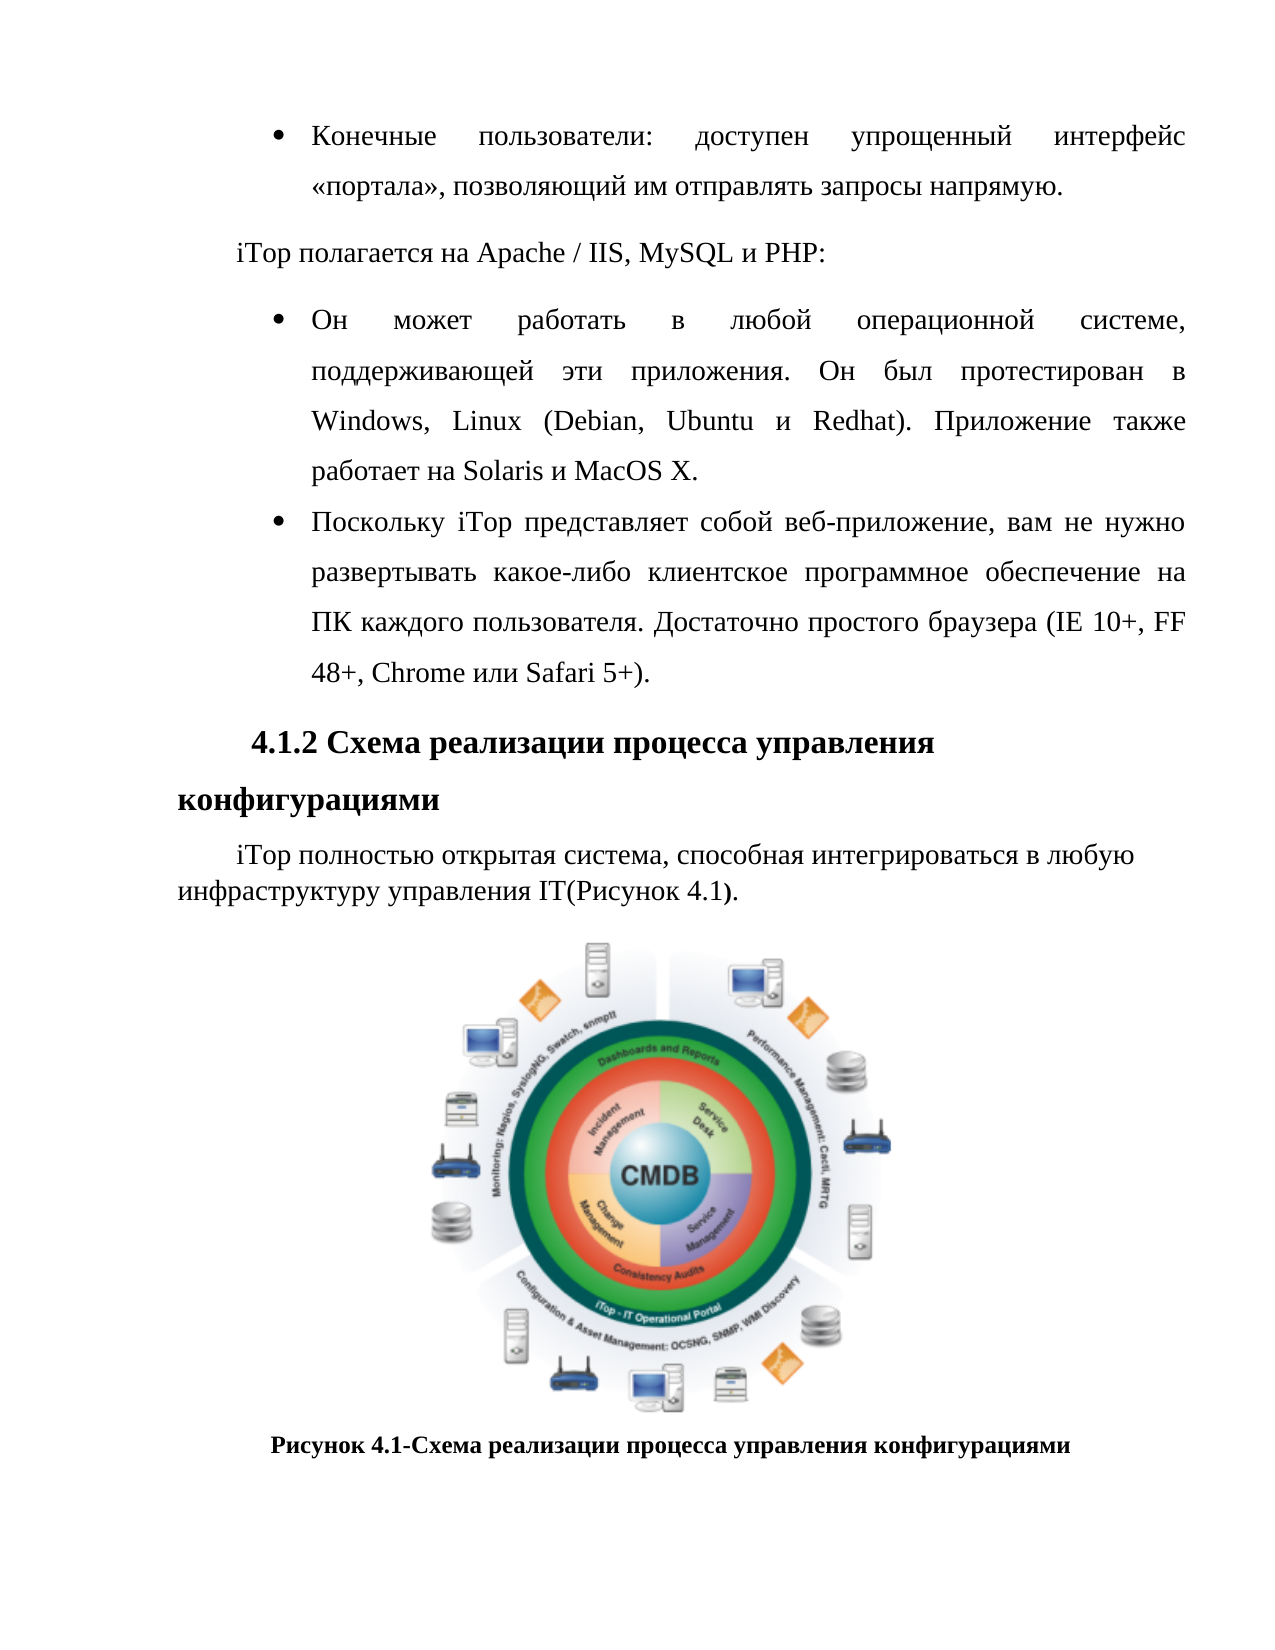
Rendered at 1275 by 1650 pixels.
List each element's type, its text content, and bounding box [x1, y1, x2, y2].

text iTop полностью открытая система, способная интегрироваться в любую инфраструктуру управления IT(Рисунок 4.1). [177, 837, 1186, 907]
subtitle 4.1.2 Схема реализации процесса управления конфигурациями [177, 722, 1186, 818]
list Он может работать в любой операционной системе, поддерживающей эти приложения. Он был протестирован в Windows, Linux (Debian, Ubuntu и Redhat). Приложение также работает на Solaris и MacOS X. [274, 302, 1186, 487]
picture [385, 907, 903, 1429]
list Конечные пользователи: доступен упрощенный интерфейс «портала», позволяющий им отправлять запросы напрямую. [274, 118, 1186, 202]
text iTop полагается на Apache / IIS, MySQL и PHP: [177, 236, 1186, 269]
list Поскольку iTop представляет собой веб-приложение, вам не нужно развертывать какое-либо клиентское программное обеспечение на ПК каждого пользователя. Достаточно простого браузера (IE 10+, FF 48+, Chrome или Safari 5+). [274, 504, 1186, 688]
